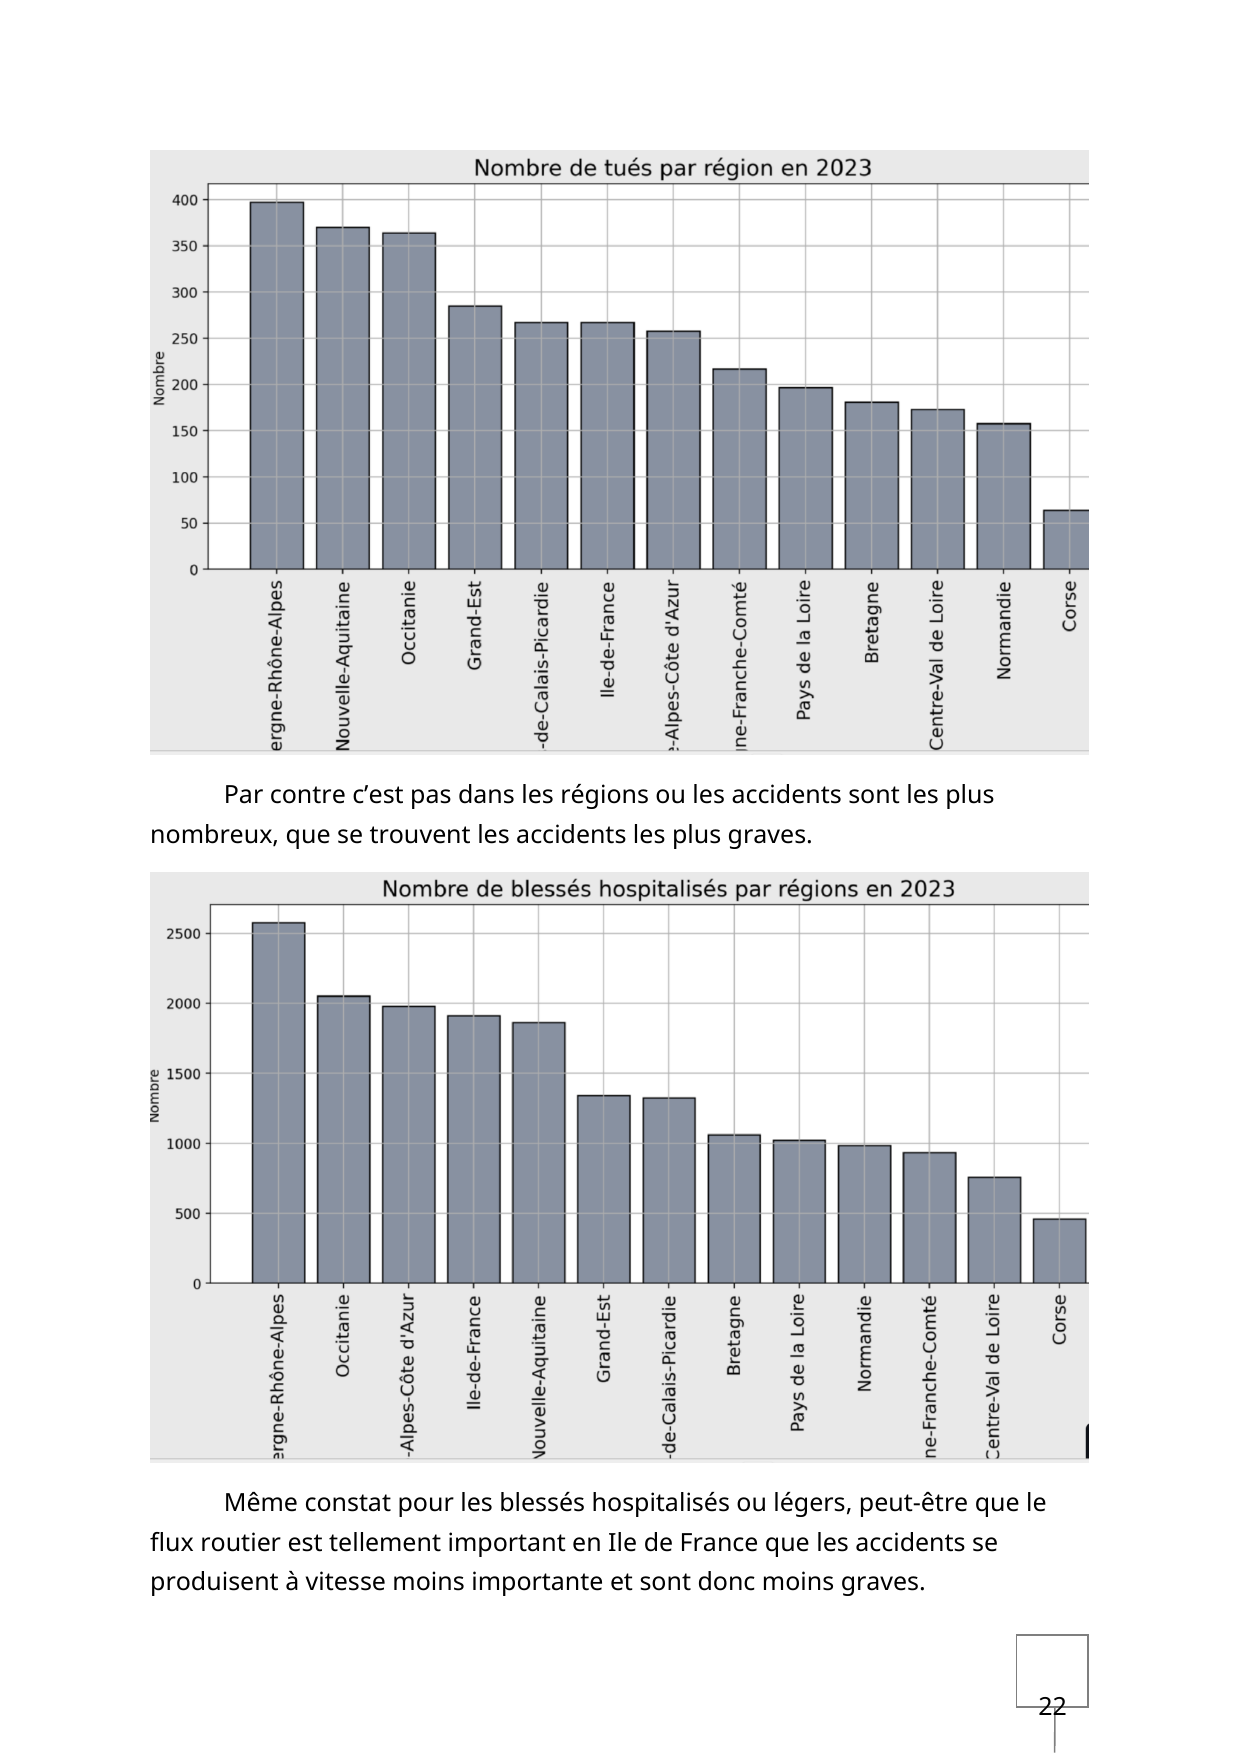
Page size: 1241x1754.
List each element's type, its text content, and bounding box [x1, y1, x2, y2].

picture [150, 150, 1089, 755]
text Même constat pour les blessés hospitalisés ou légers, peut-être que le flux routier est tellement important en Ile de France que les accidents se produisent à vitesse moins importante et sont donc moins graves. [150, 1485, 1090, 1598]
picture [150, 872, 1089, 1463]
text Par contre c’est pas dans les régions ou les accidents sont les plus nombreux, que se trouvent les accidents les plus graves. [150, 777, 1090, 850]
